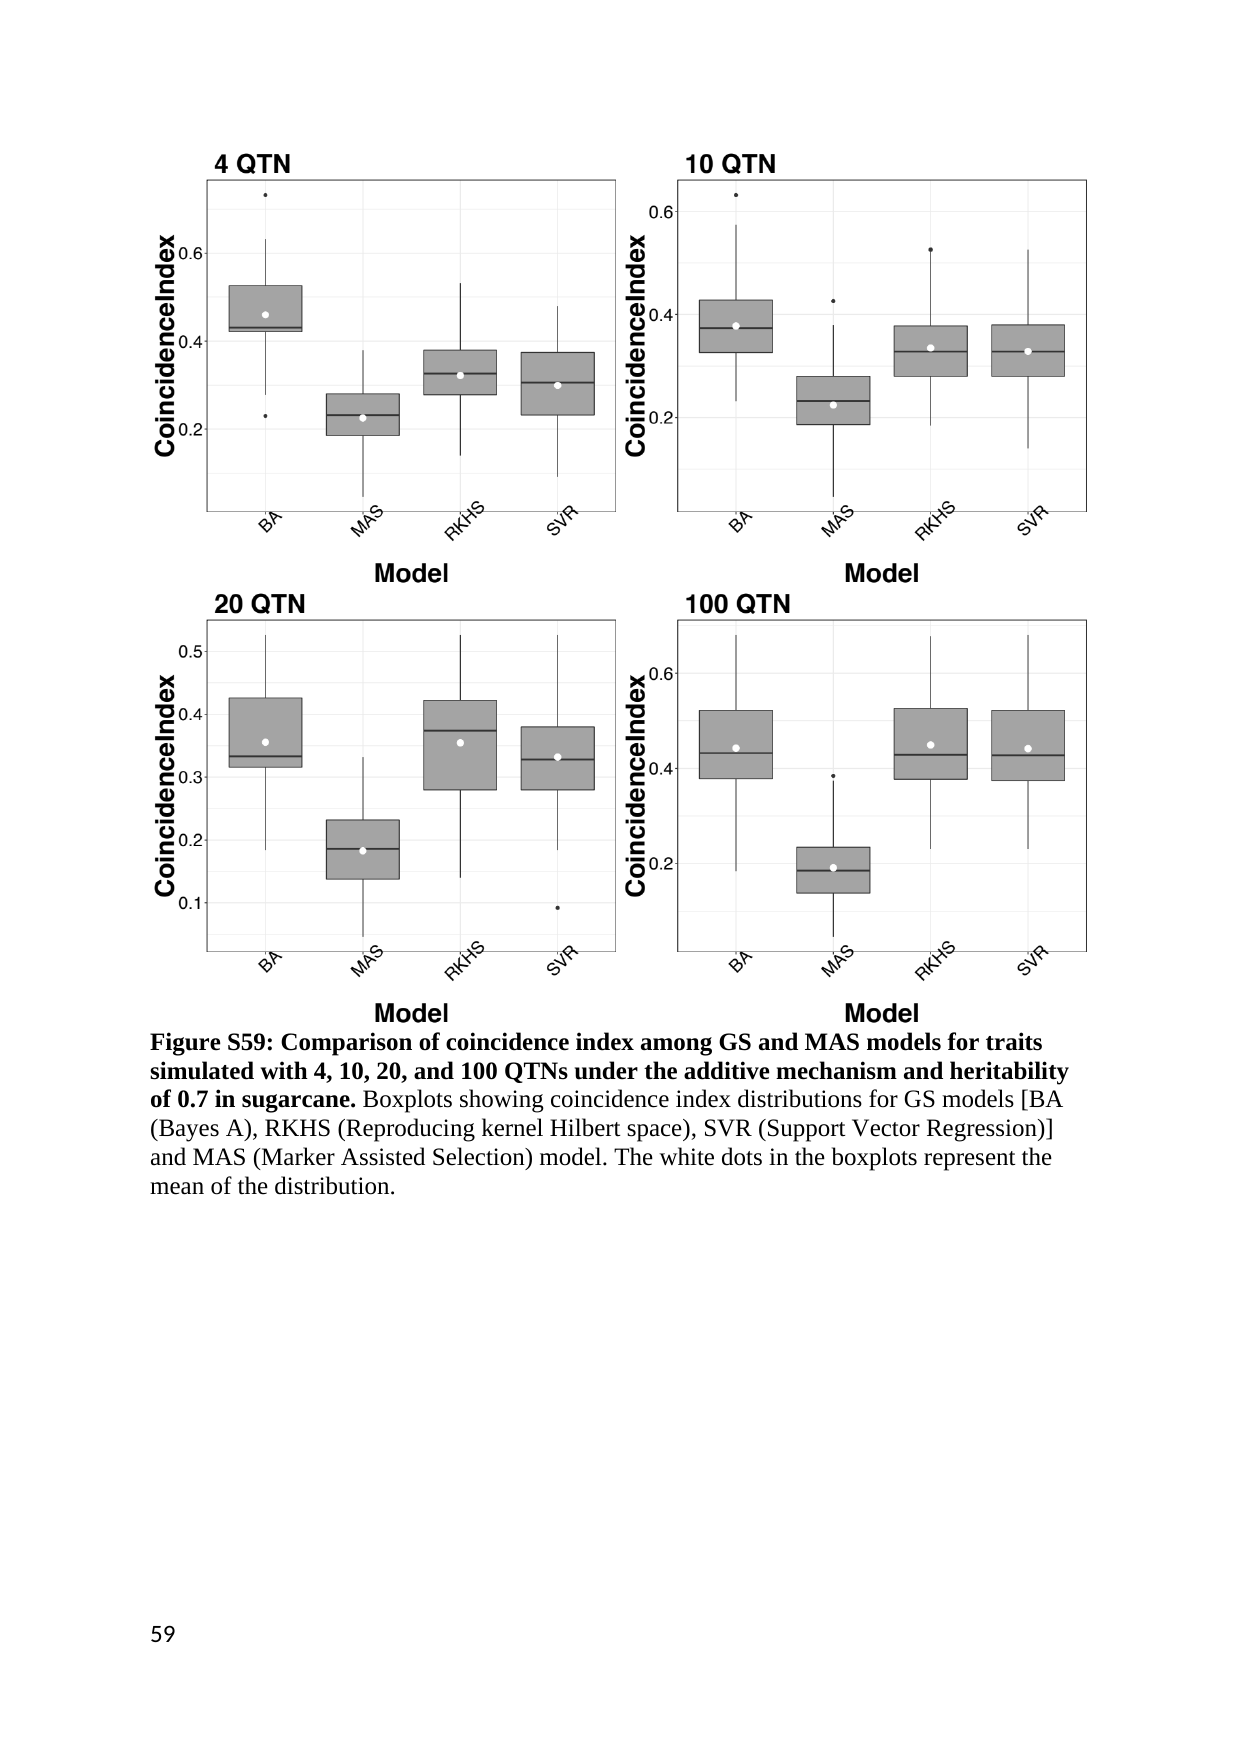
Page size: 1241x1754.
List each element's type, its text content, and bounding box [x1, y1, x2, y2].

text Figure S59: Comparison of coincidence index among GS and MAS models for traits simulated with 4, 10, 20, and 100 QTNs under the additive mechanism and heritability of 0.7 in sugarcane. Boxplots showing coincidence index distributions for GS models [BA (Bayes A), RKHS (Reproducing kernel Hilbert space), SVR (Support Vector Regression)] and MAS (Marker Assisted Selection) model. The white dots in the boxplots represent the mean of the distribution. [150, 1027, 1090, 1199]
